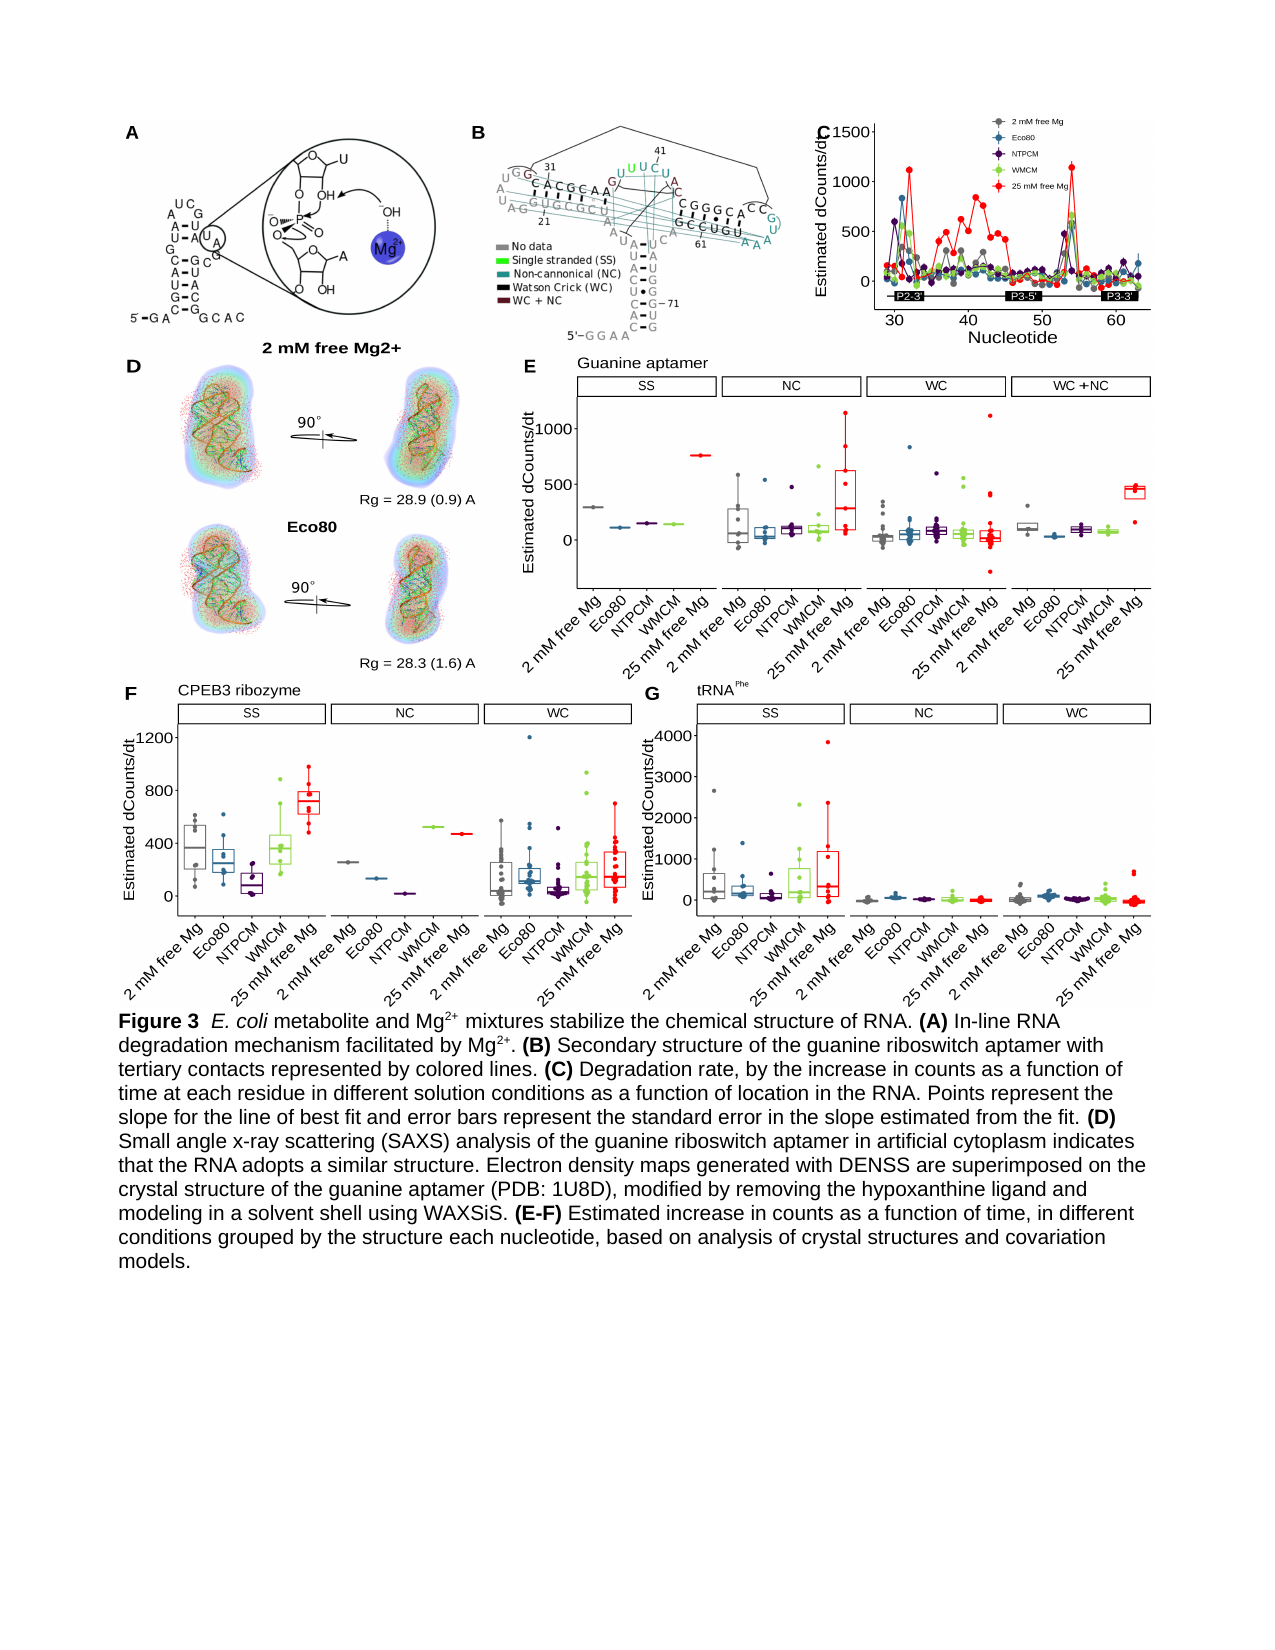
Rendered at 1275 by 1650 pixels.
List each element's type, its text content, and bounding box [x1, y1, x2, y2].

text Figure 3 E. coli metabolite and Mg2+ mixtures stabilize the chemical structure of RNA. (A) In-line RNA degradation mechanism facilitated by Mg2+. (B) Secondary structure of the guanine riboswitch aptamer with tertiary contacts represented by colored lines. (C) Degradation rate, by the increase in counts as a function of time at each residue in different solution conditions as a function of location in the RNA. Points represent the slope for the line of best fit and error bars represent the standard error in the slope estimated from the fit. (D) Small angle x-ray scattering (SAXS) analysis of the guanine riboswitch aptamer in artificial cytoplasm indicates that the RNA adopts a similar structure. Electron density maps generated with DENSS are superimposed on the crystal structure of the guanine aptamer (PDB: 1U8D), modified by removing the hypoxanthine ligand and modeling in a solvent shell using WAXSiS. (E-F) Estimated increase in counts as a function of time, in different conditions grouped by the structure each nucleotide, based on analysis of crystal structures and covariation models. [118, 118, 1157, 1273]
